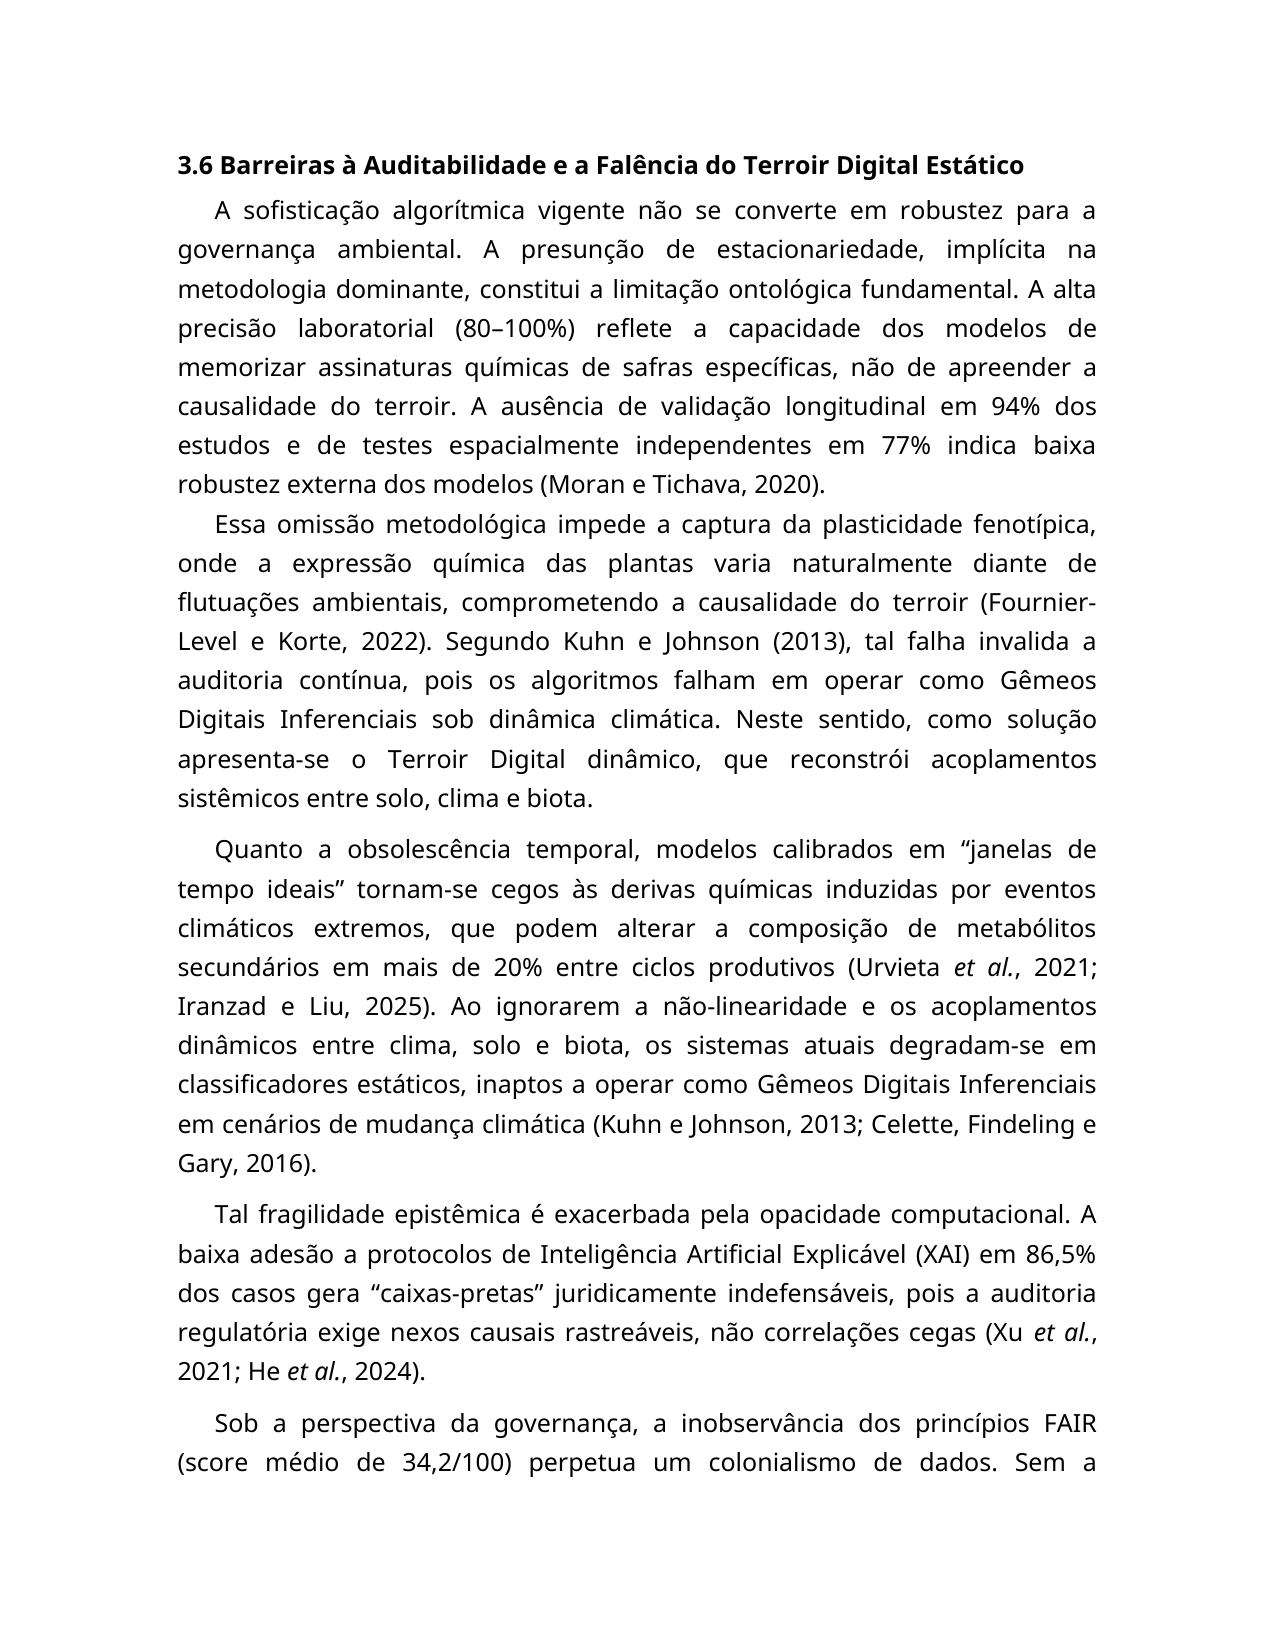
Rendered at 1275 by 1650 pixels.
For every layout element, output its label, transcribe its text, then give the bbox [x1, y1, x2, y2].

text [177, 1406, 1098, 1479]
subtitle 3.6 Barreiras à Auditabilidade e a Falência do Terroir Digital Estático [177, 148, 1098, 182]
text Quanto a obsolescência temporal, modelos calibrados em “janelas de tempo ideais” tornam-se cegos às derivas químicas induzidas por eventos climáticos extremos, que podem alterar a composição de metabólitos secundários em mais de 20% entre ciclos produtivos (Urvieta et al., 2021; Iranzad e Liu, 2025). Ao ignorarem a não-linearidade e os acoplamentos dinâmicos entre clima, solo e biota, os sistemas atuais degradam-se em classificadores estáticos, inaptos a operar como Gêmeos Digitais Inferenciais em cenários de mudança climática (Kuhn e Johnson, 2013; Celette, Findeling e Gary, 2016). [177, 832, 1098, 1179]
text Tal fragilidade epistêmica é exacerbada pela opacidade computacional. A baixa adesão a protocolos de Inteligência Artificial Explicável (XAI) em 86,5% dos casos gera “caixas-pretas” juridicamente indefensáveis, pois a auditoria regulatória exige nexos causais rastreáveis, não correlações cegas (Xu et al., 2021; He et al., 2024). [177, 1197, 1098, 1388]
text Essa omissão metodológica impede a captura da plasticidade fenotípica, onde a expressão química das plantas varia naturalmente diante de flutuações ambientais, comprometendo a causalidade do terroir (Fournier-Level e Korte, 2022). Segundo Kuhn e Johnson (2013), tal falha invalida a auditoria contínua, pois os algoritmos falham em operar como Gêmeos Digitais Inferenciais sob dinâmica climática. Neste sentido, como solução apresenta-se o Terroir Digital dinâmico, que reconstrói acoplamentos sistêmicos entre solo, clima e biota. [177, 506, 1098, 814]
